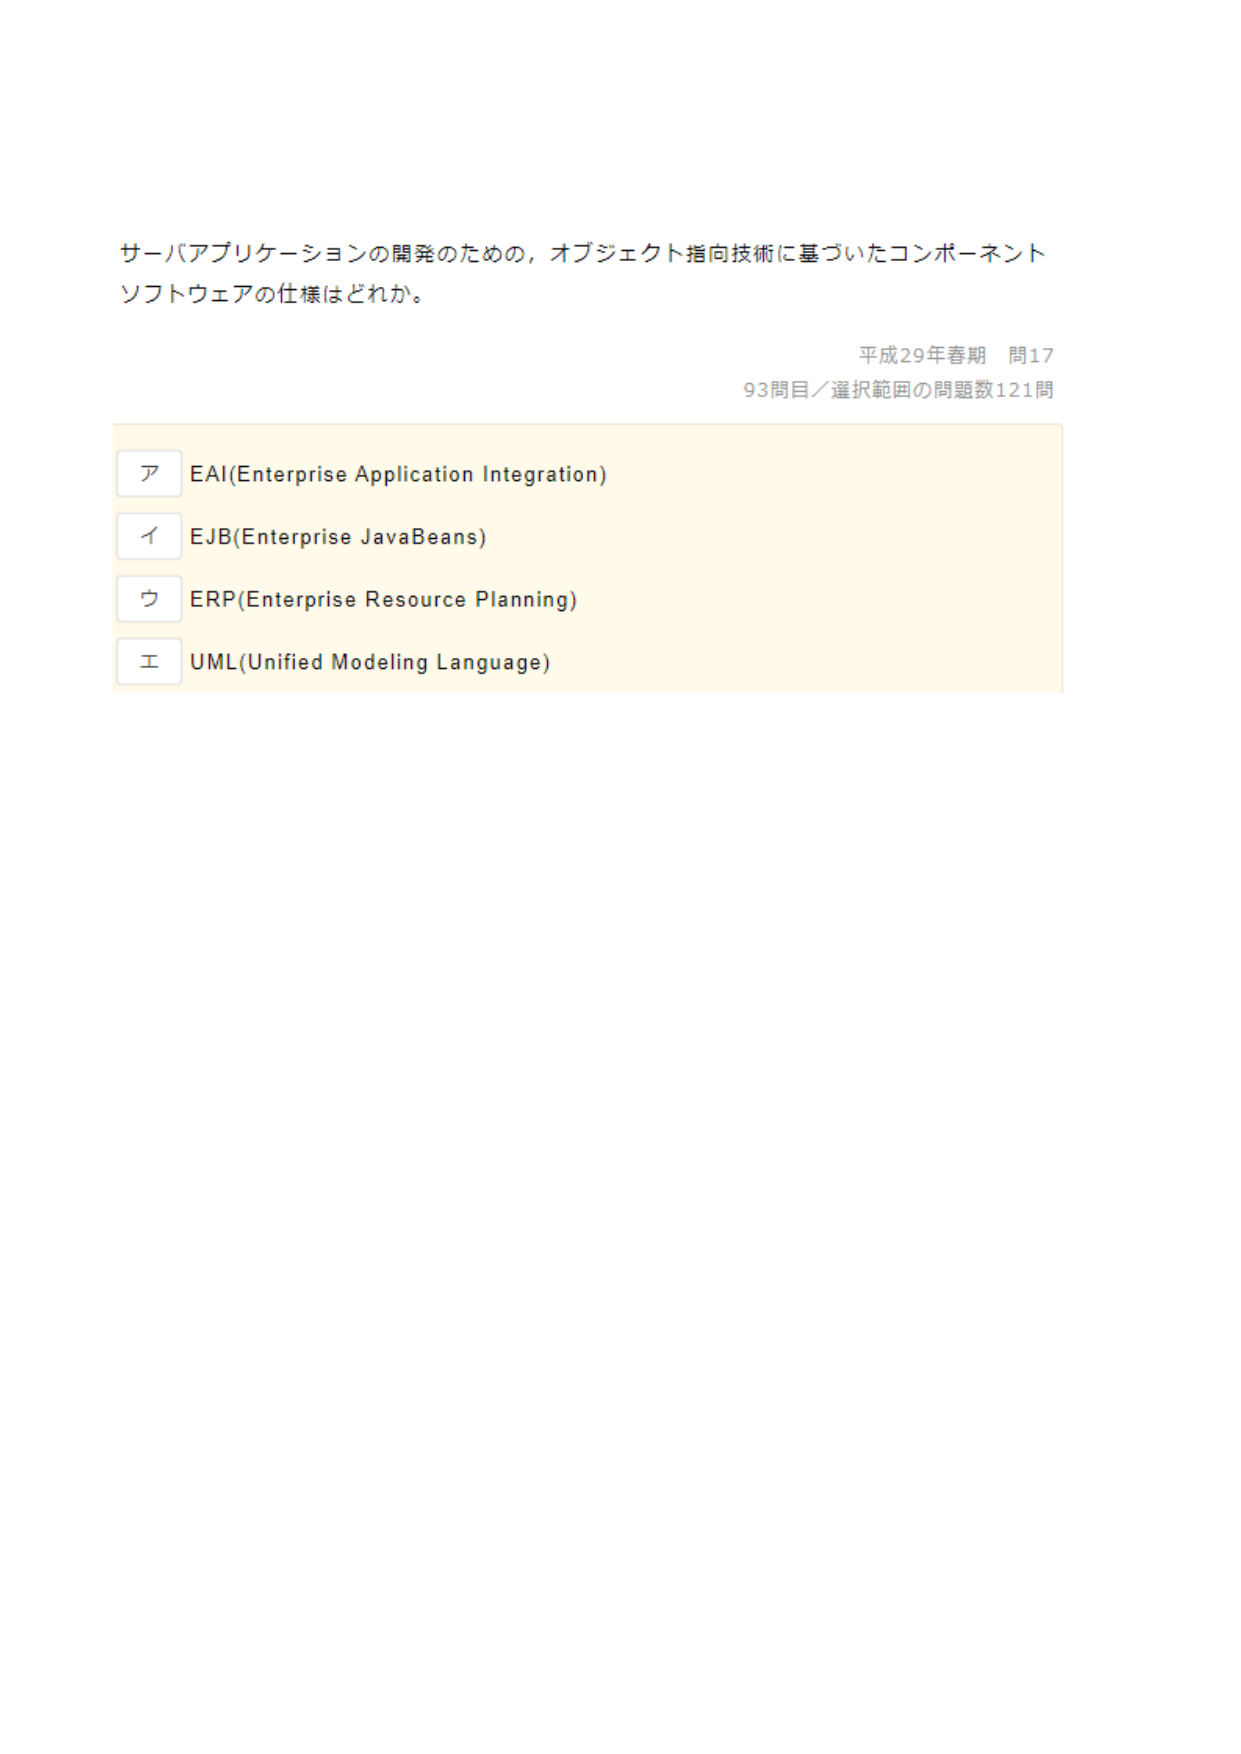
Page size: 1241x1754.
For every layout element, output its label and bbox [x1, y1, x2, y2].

picture [112, 239, 1065, 693]
